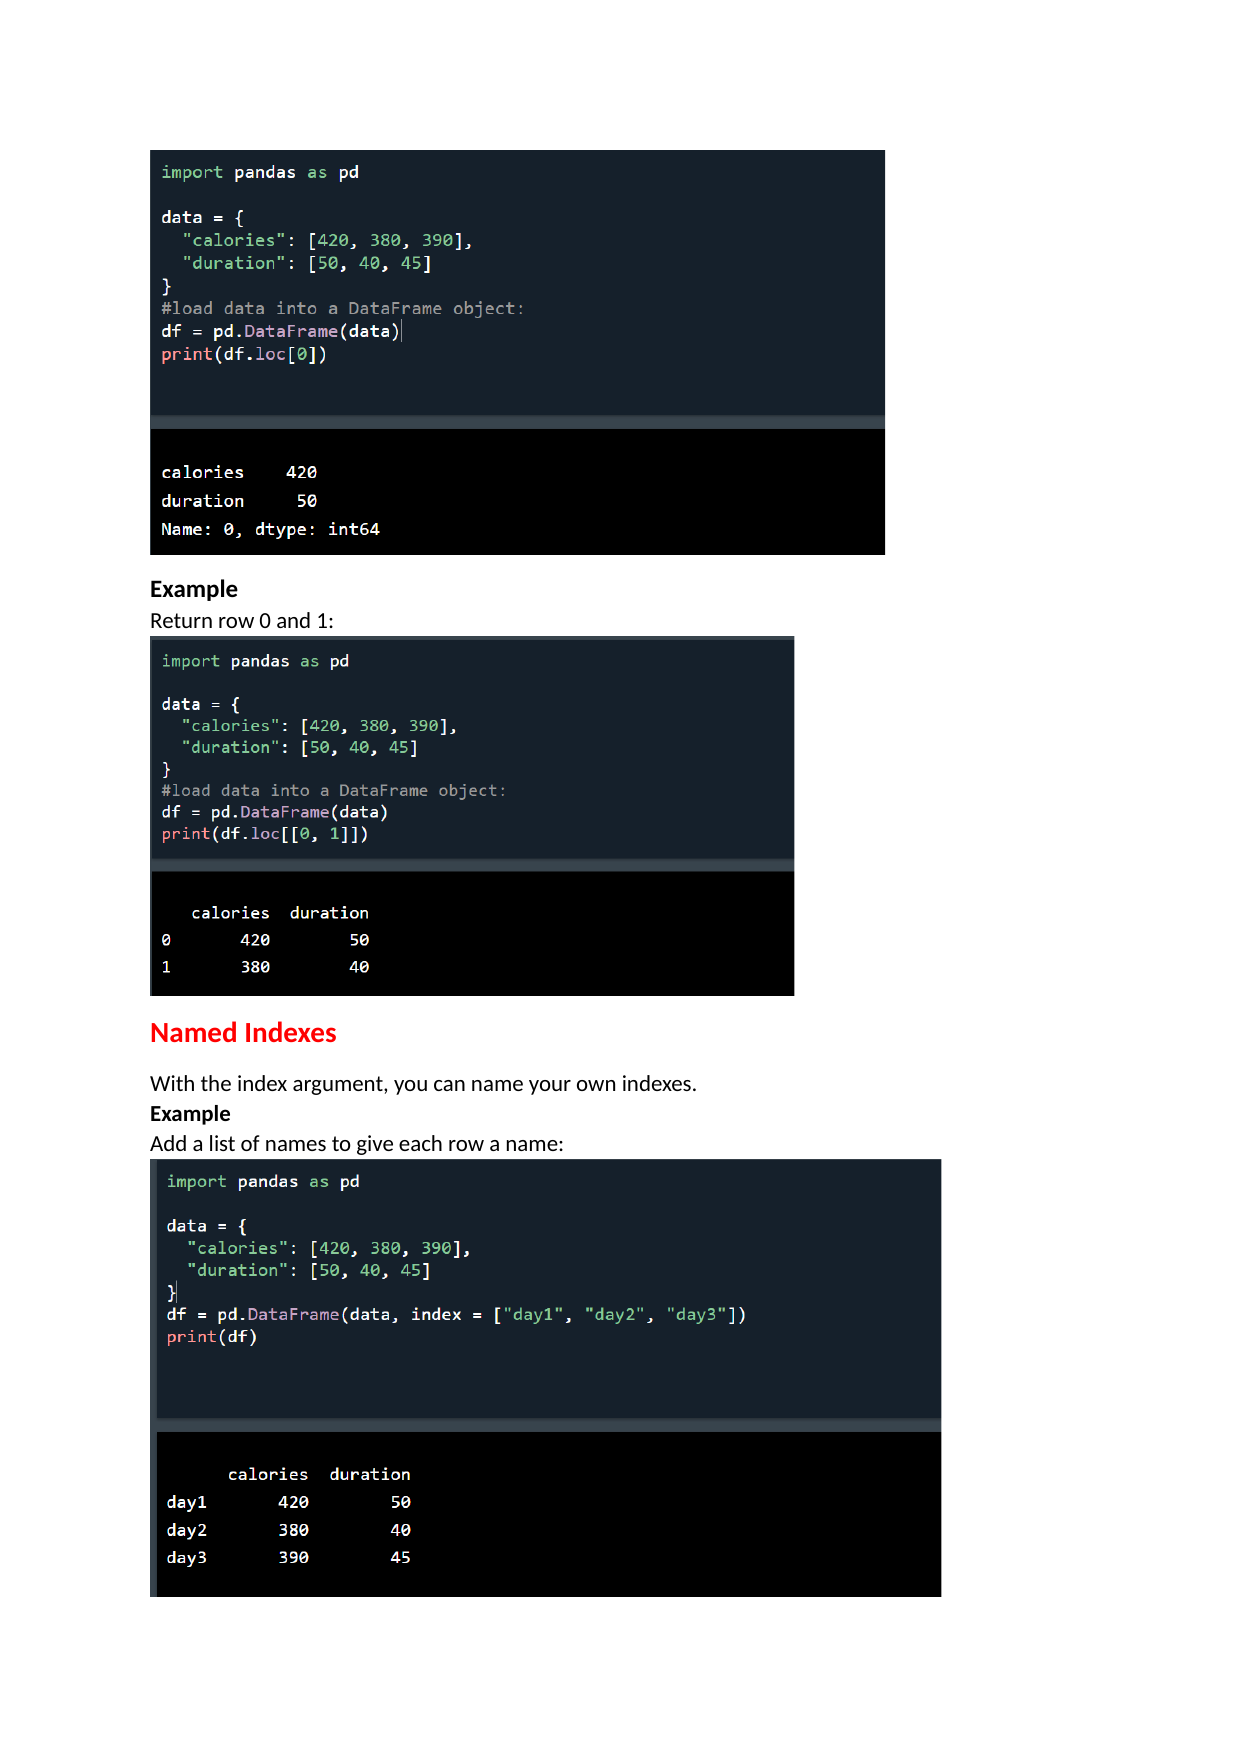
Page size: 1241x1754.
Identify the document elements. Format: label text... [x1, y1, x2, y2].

picture [150, 1159, 942, 1597]
text With the index argument, you can name your own indexes. [150, 1069, 1090, 1097]
text Example [150, 573, 1090, 604]
text Return row 0 and 1: [150, 606, 1090, 634]
picture [150, 150, 886, 555]
picture [150, 636, 795, 996]
text Add a list of names to give each row a name: [150, 1129, 1090, 1158]
text Example [150, 1099, 1090, 1127]
text Named Indexes [150, 1014, 1090, 1050]
